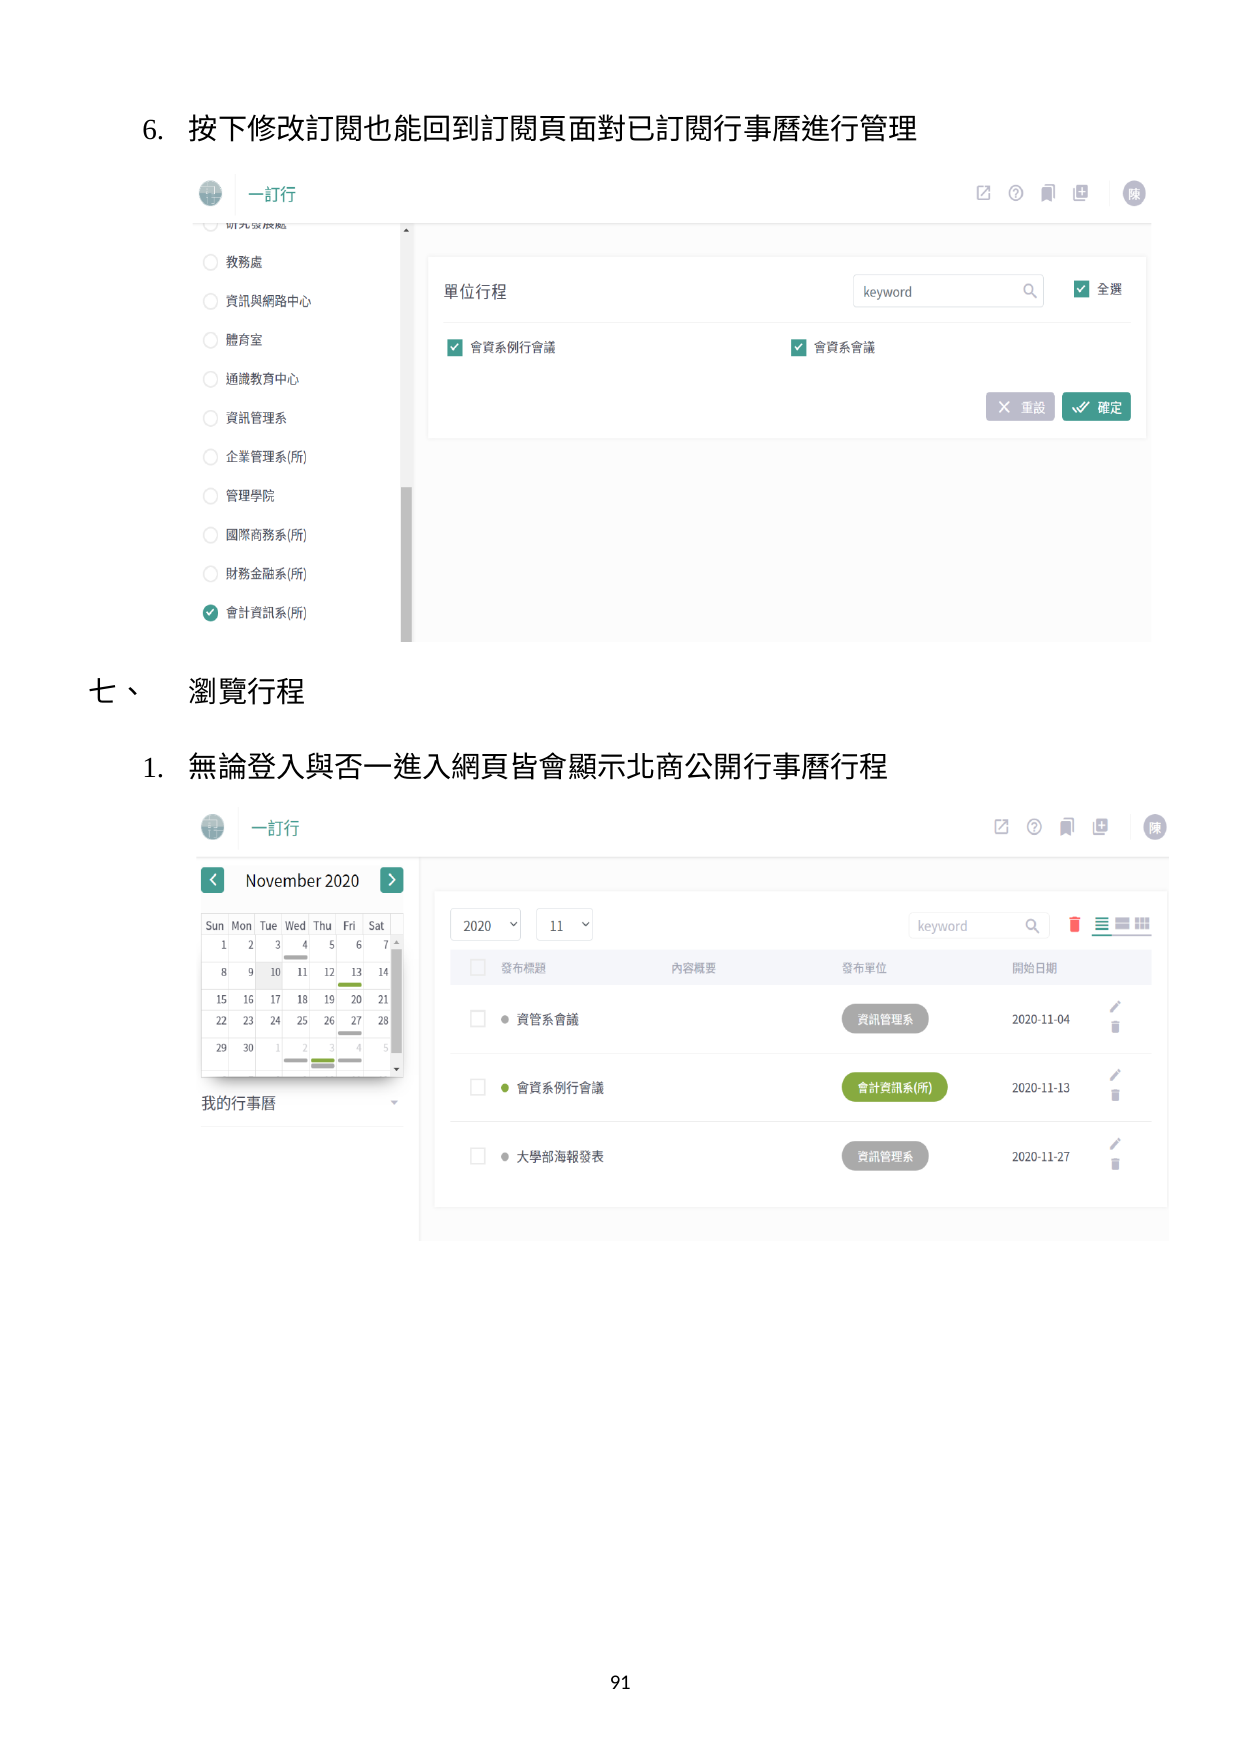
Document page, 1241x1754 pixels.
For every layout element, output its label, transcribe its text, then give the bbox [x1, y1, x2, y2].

picture [196, 807, 1169, 1241]
list 按下修改訂閱也能回到訂閱頁面對已訂閱行事曆進行管理 [139, 89, 1152, 164]
list 瀏覽行程 [89, 164, 1152, 727]
list 無論登入與否一進入網頁皆會顯示北商公開行事曆行程 [139, 727, 1152, 802]
